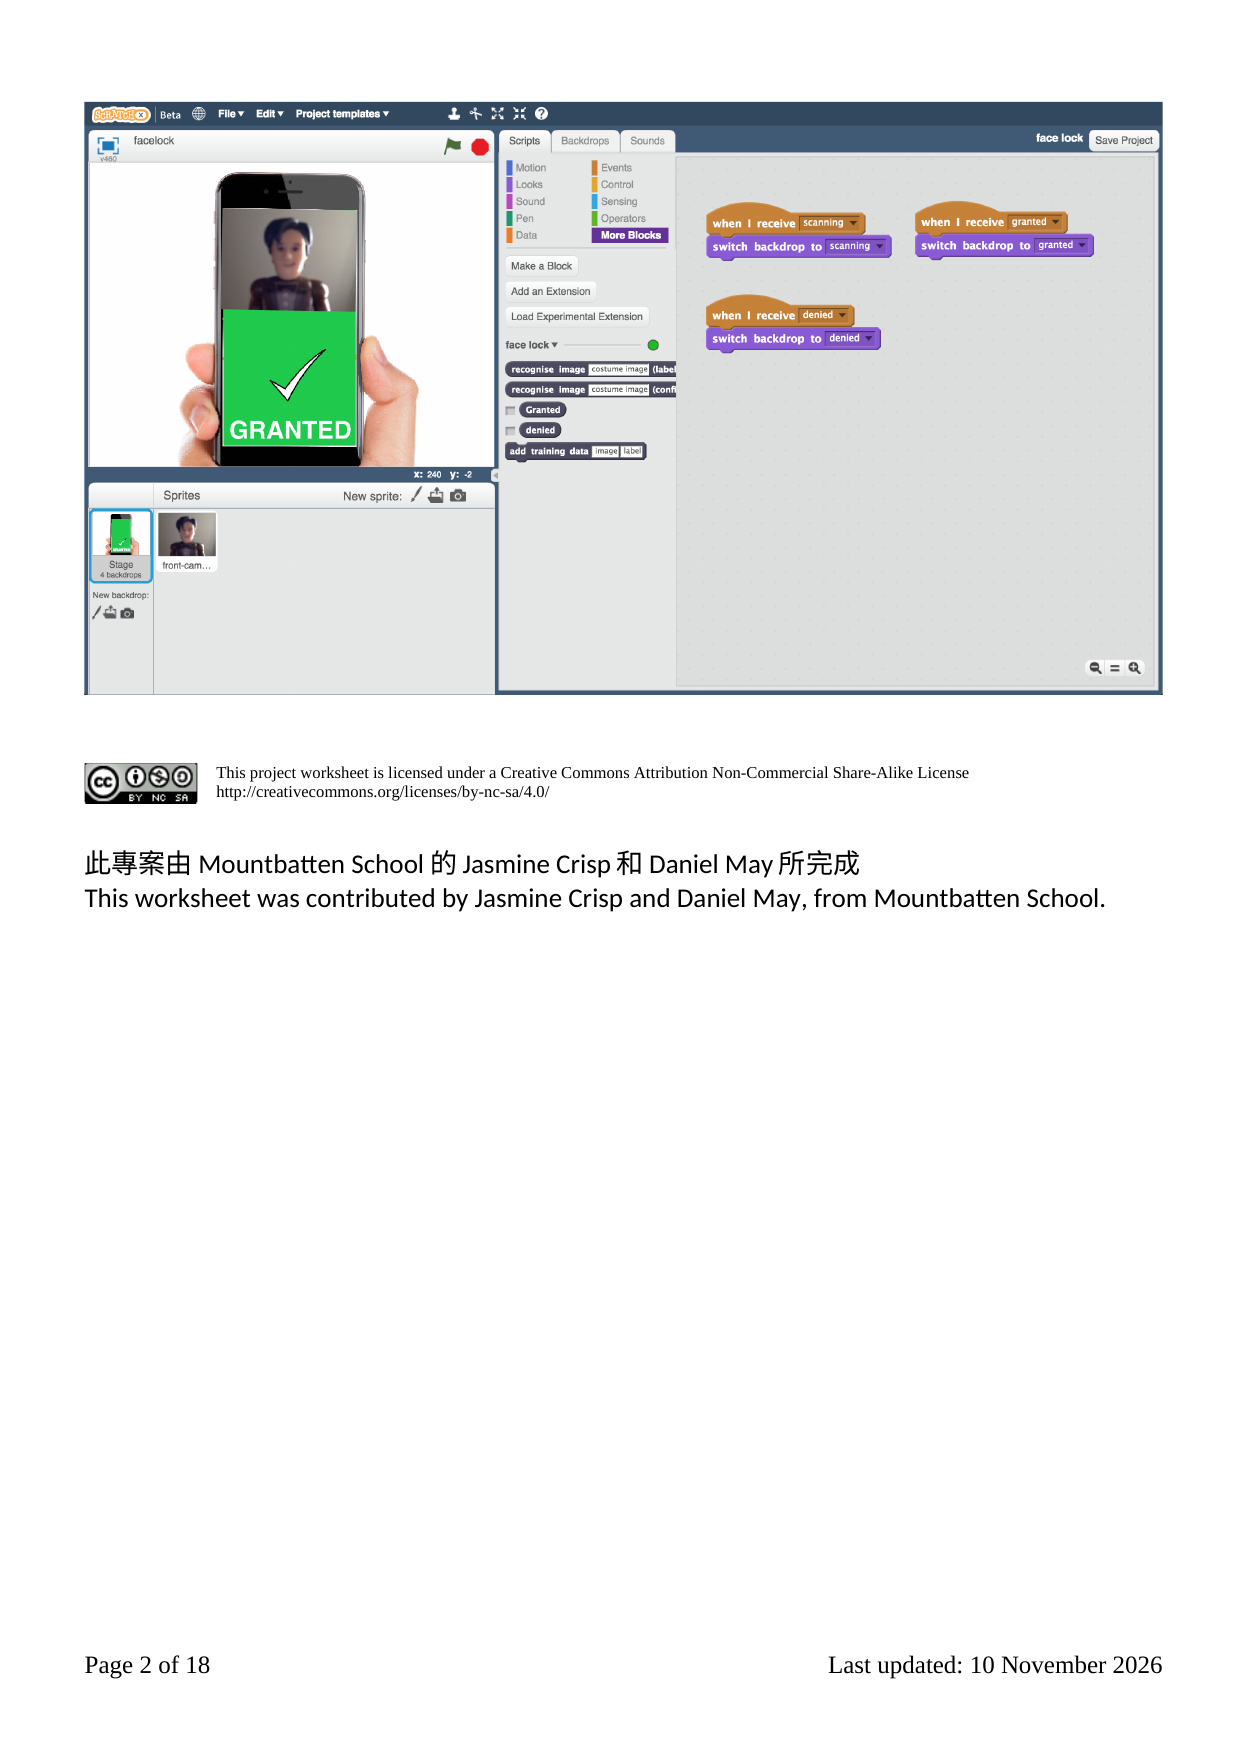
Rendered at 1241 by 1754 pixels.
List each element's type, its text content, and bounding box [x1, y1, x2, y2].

text http://creativecommons.org/licenses/by-nc-sa/4.0/ [198, 782, 1163, 801]
picture [84, 101, 1163, 695]
text This worksheet was contributed by Jasmine Crisp and Daniel May, from Mountbatten School. [84, 881, 1163, 914]
text 此專案由Mountbatten School的Jasmine Crisp和Daniel May所完成 [84, 842, 1163, 881]
picture [84, 763, 198, 804]
text This project worksheet is licensed under a Creative Commons Attribution Non-Commercial Share-Alike License [198, 763, 1163, 782]
